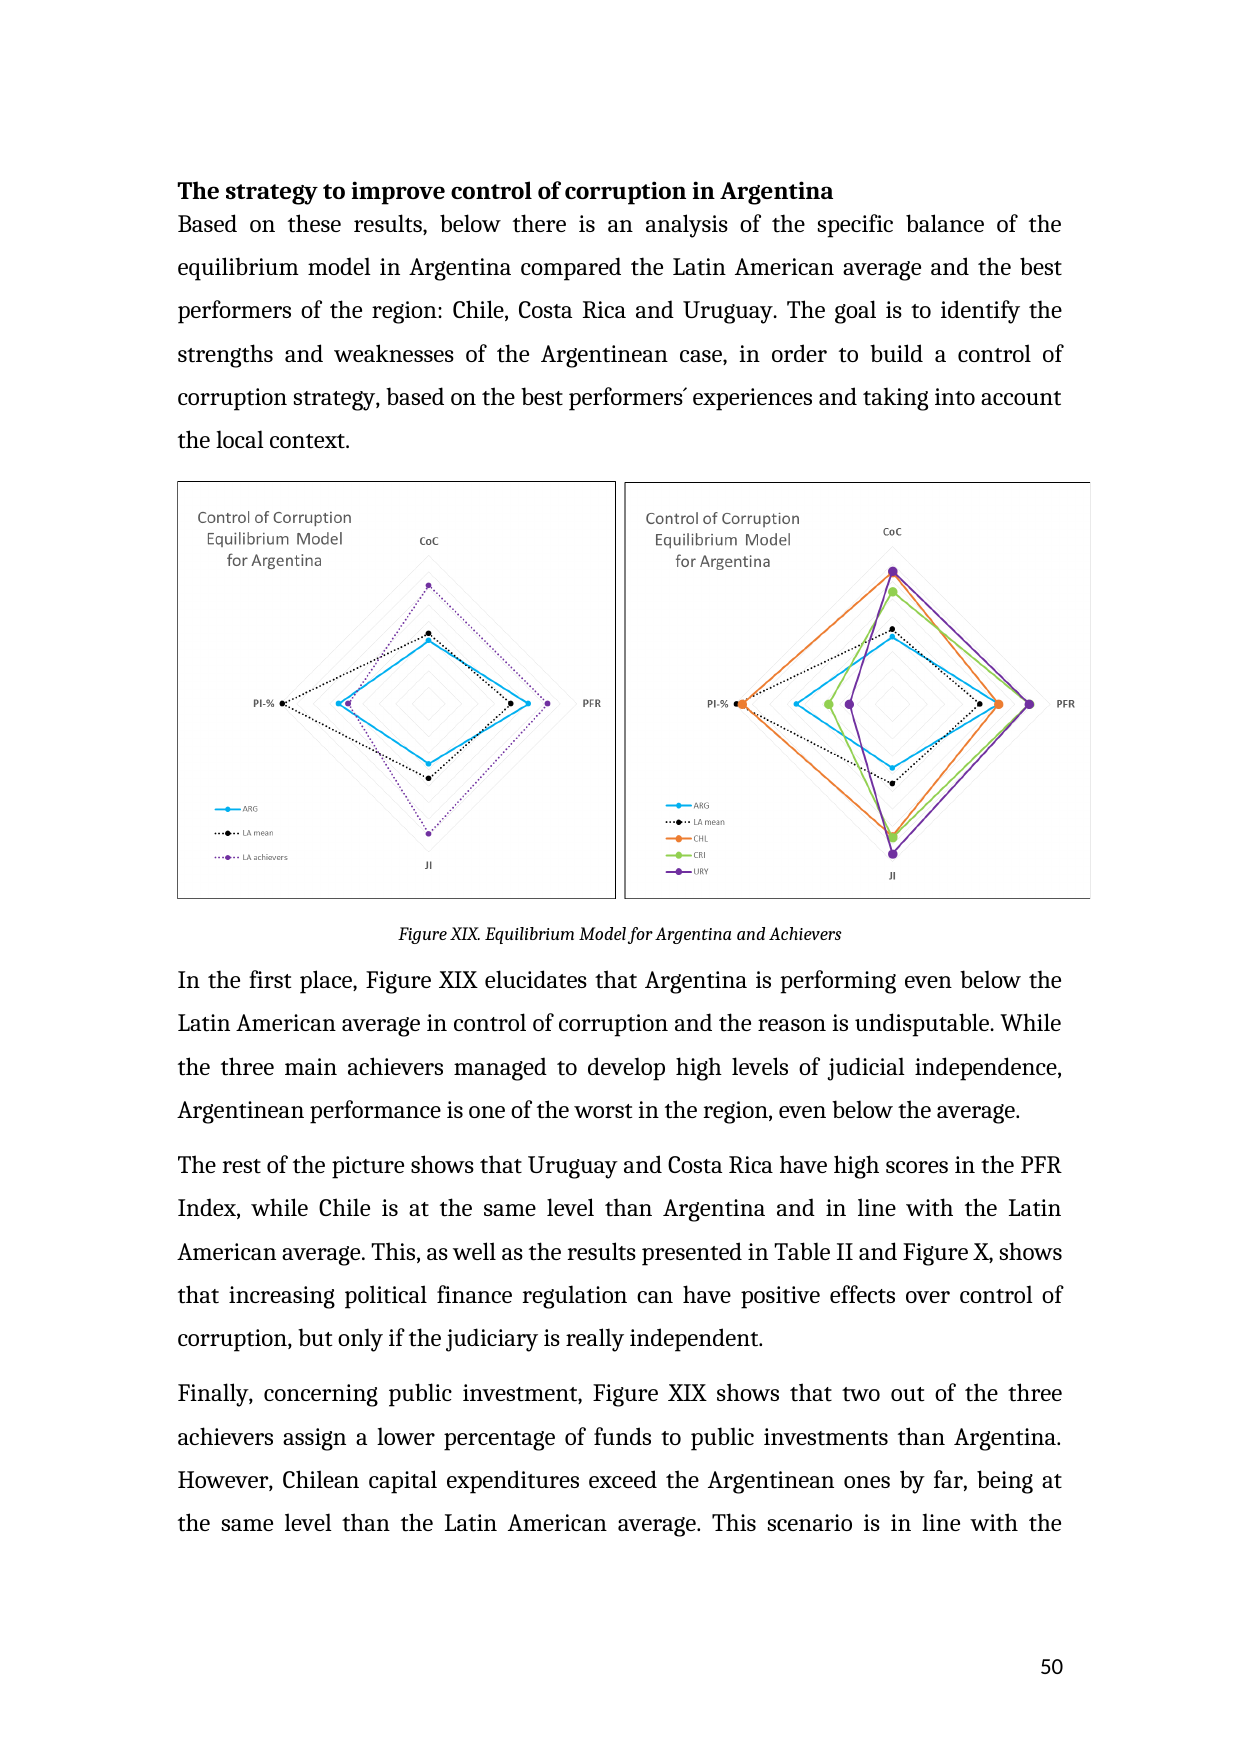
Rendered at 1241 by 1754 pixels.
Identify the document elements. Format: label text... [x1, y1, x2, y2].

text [177, 1379, 1063, 1537]
picture [177, 481, 1091, 899]
subtitle The strategy to improve control of corruption in Argentina [177, 177, 1063, 206]
text Figure XIX. Equilibrium Model for Argentina and Achievers [177, 924, 1063, 945]
text Based on these results, below there is an analysis of the specific balance of the equilibrium model in Argentina compared the Latin American average and the best performers of the region: Chile, Costa Rica and Uruguay. The goal is to identify the strengths and weaknesses of the Argentinean case, in order to build a control of corruption strategy, based on the best performers´ experiences and taking into account the local context. [177, 210, 1063, 454]
text The rest of the picture shows that Uruguay and Costa Rica have high scores in the PFR Index, while Chile is at the same level than Argentina and in line with the Latin American average. This, as well as the results presented in Table II and Figure X, shows that increasing political finance regulation can have positive effects over control of corruption, but only if the judiciary is really independent. [177, 1151, 1063, 1352]
text In the first place, Figure XIX elucidates that Argentina is performing even below the Latin American average in control of corruption and the reason is undisputable. While the three main achievers managed to develop high levels of judicial independence, Argentinean performance is one of the worst in the region, even below the average. [177, 966, 1063, 1124]
